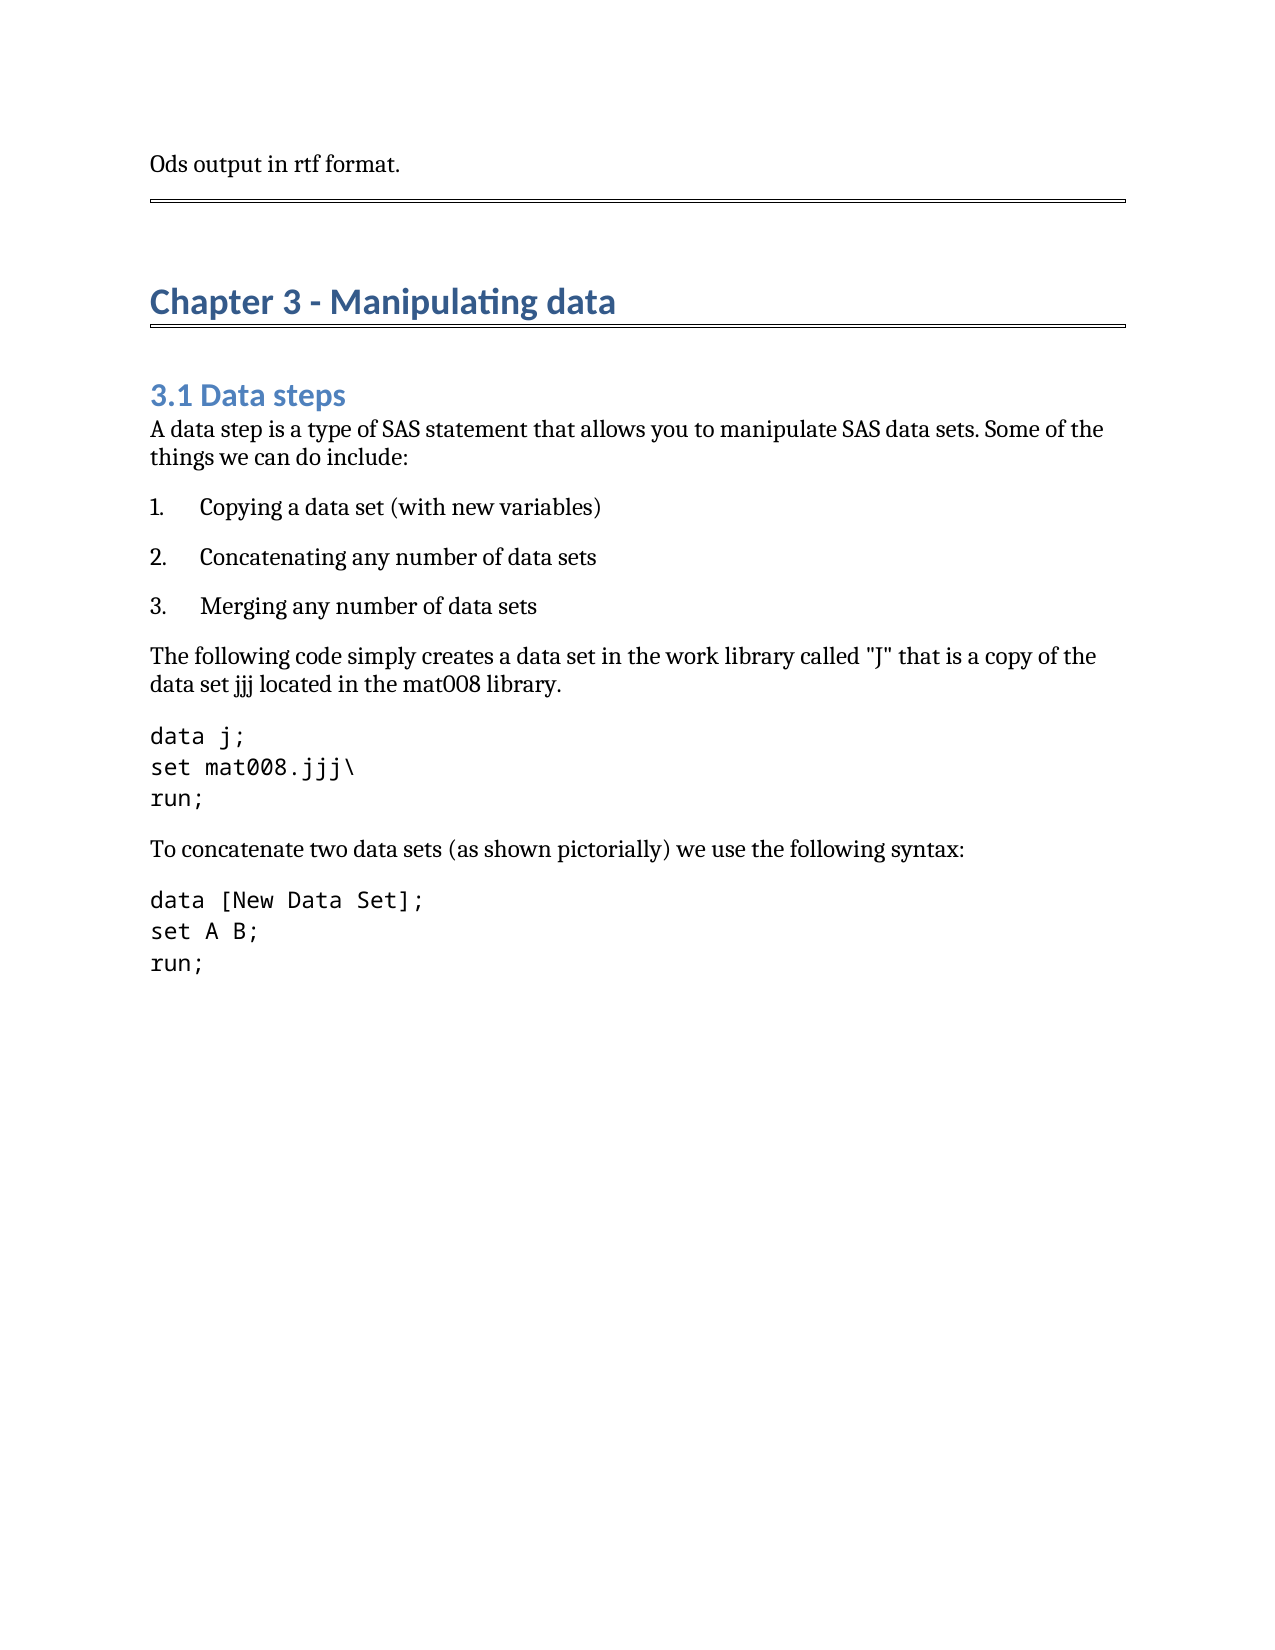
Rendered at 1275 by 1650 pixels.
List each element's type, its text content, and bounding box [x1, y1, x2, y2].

list Merging any number of data sets [150, 592, 1125, 621]
text data [New Data Set];set A B;run; [150, 884, 1125, 978]
text To concatenate two data sets (as shown pictorially) we use the following syntax: [150, 834, 1125, 863]
text A data step is a type of SAS statement that allows you to manipulate SAS data sets. Some of the things we can do include: [150, 414, 1125, 472]
subtitle 3.1 Data steps [150, 374, 1125, 414]
subtitle Chapter 3 - Manipulating data [150, 278, 1125, 324]
list Concatenating any number of data sets [150, 542, 1125, 571]
list Copying a data set (with new variables) [150, 493, 1125, 522]
text The following code simply creates a data set in the work library called "J" that is a copy of the data set jjj located in the mat008 library. [150, 642, 1125, 699]
text data j;set mat008.jjj\run; [150, 720, 1125, 814]
